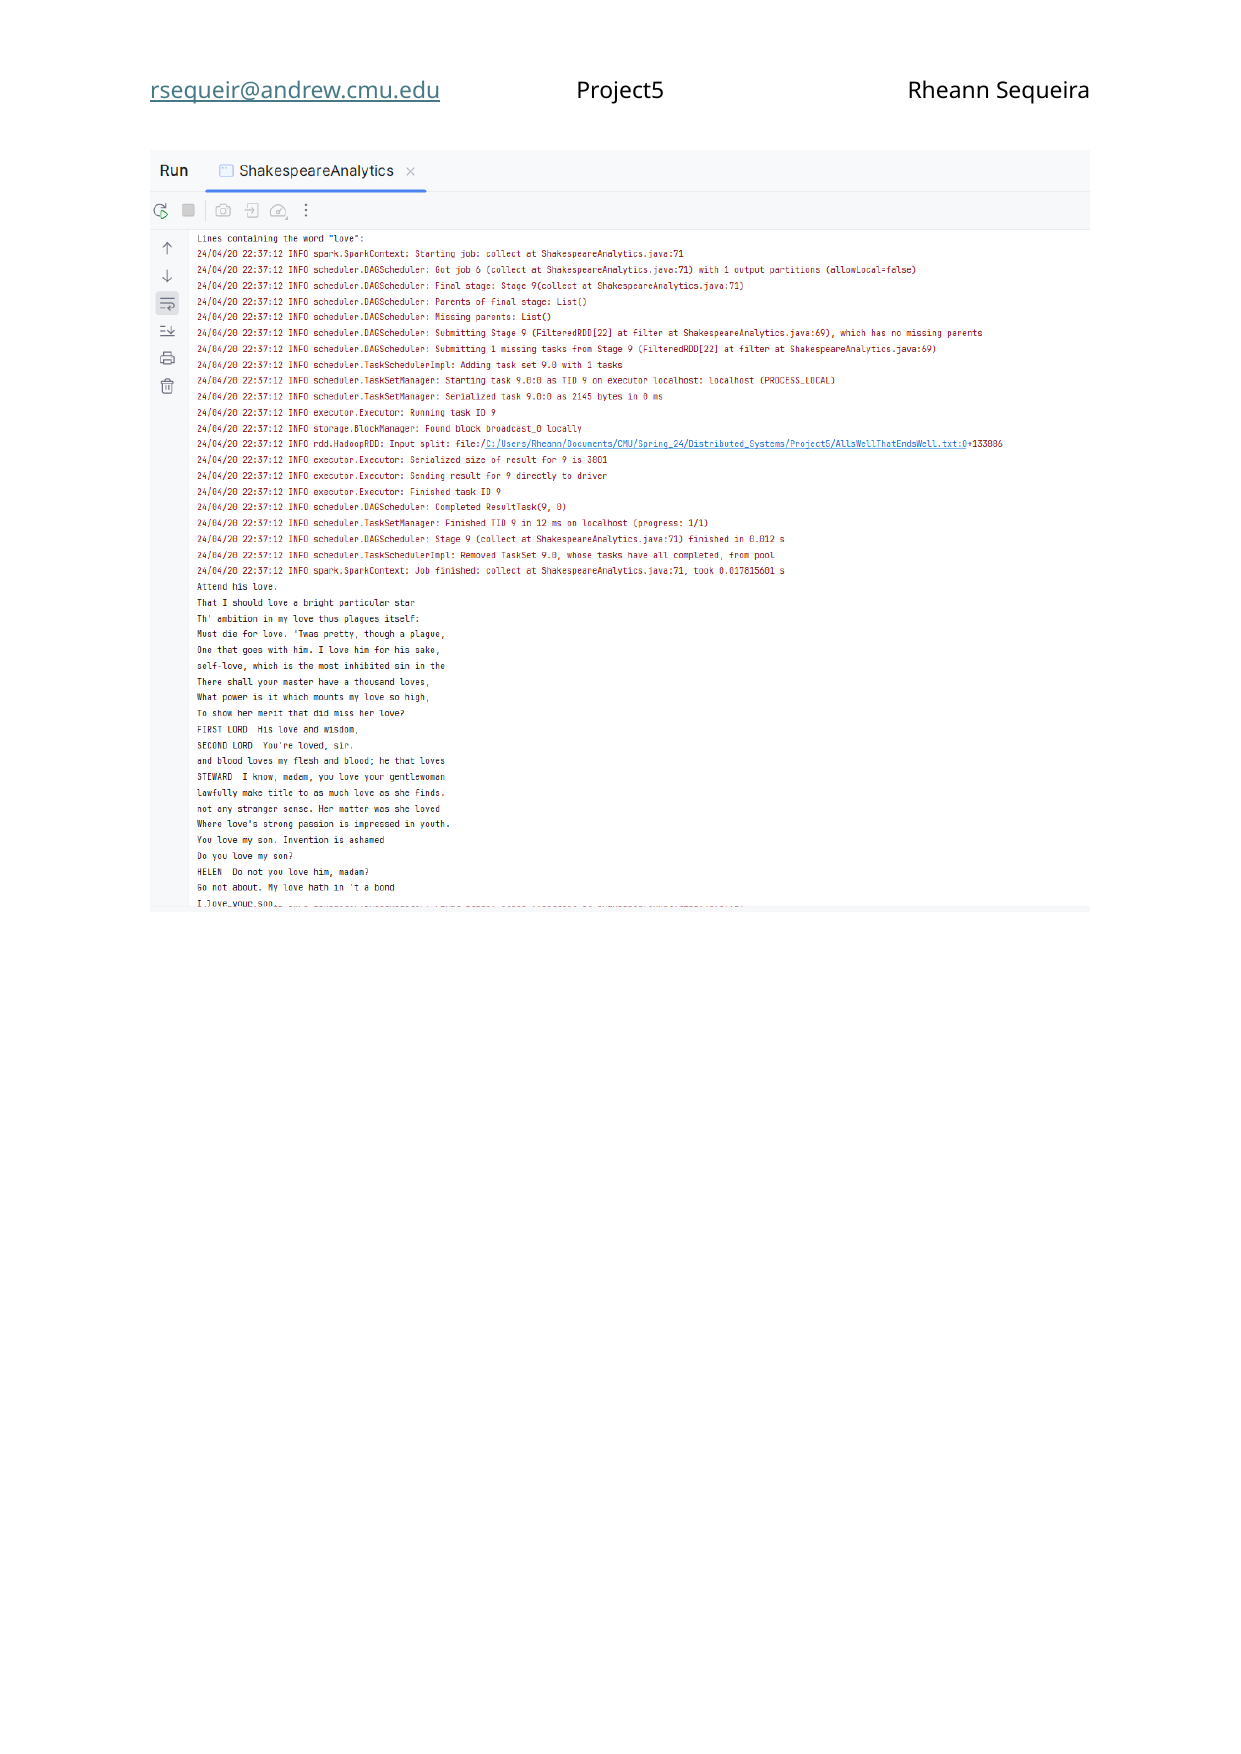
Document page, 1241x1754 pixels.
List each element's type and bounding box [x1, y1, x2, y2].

picture [150, 150, 1091, 912]
